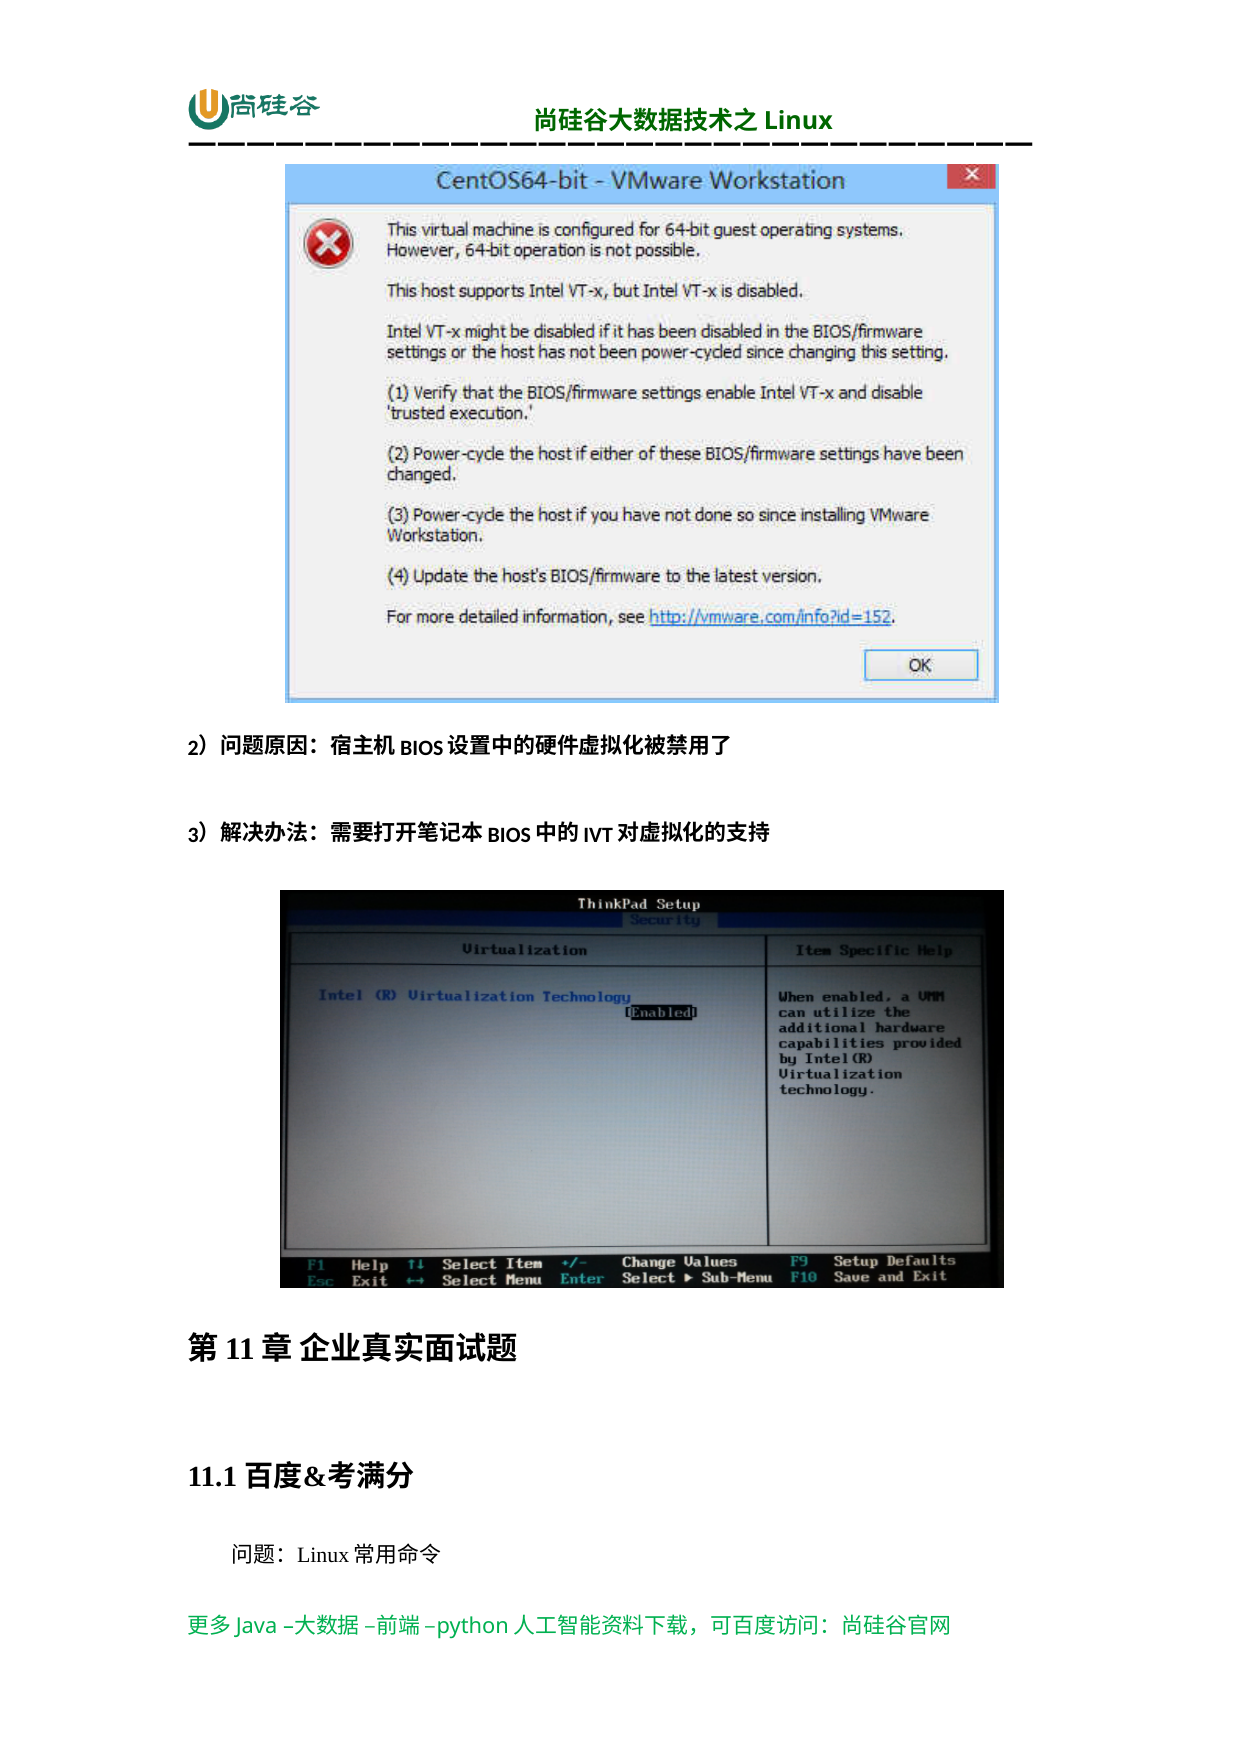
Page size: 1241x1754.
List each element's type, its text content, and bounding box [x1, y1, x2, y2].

picture [187, 88, 320, 130]
text 问题：Linux常用命令 [187, 1537, 1053, 1569]
picture [280, 890, 1004, 1288]
text 3）解决办法：需要打开笔记本BIOS中的IVT对虚拟化的支持 [187, 804, 1053, 869]
subtitle 11.1 百度&考满分 [187, 1442, 1053, 1507]
subtitle 第11章 企业真实面试题 [187, 1313, 1053, 1378]
picture [285, 164, 999, 703]
text 2）问题原因：宿主机BIOS设置中的硬件虚拟化被禁用了 [187, 717, 1053, 782]
